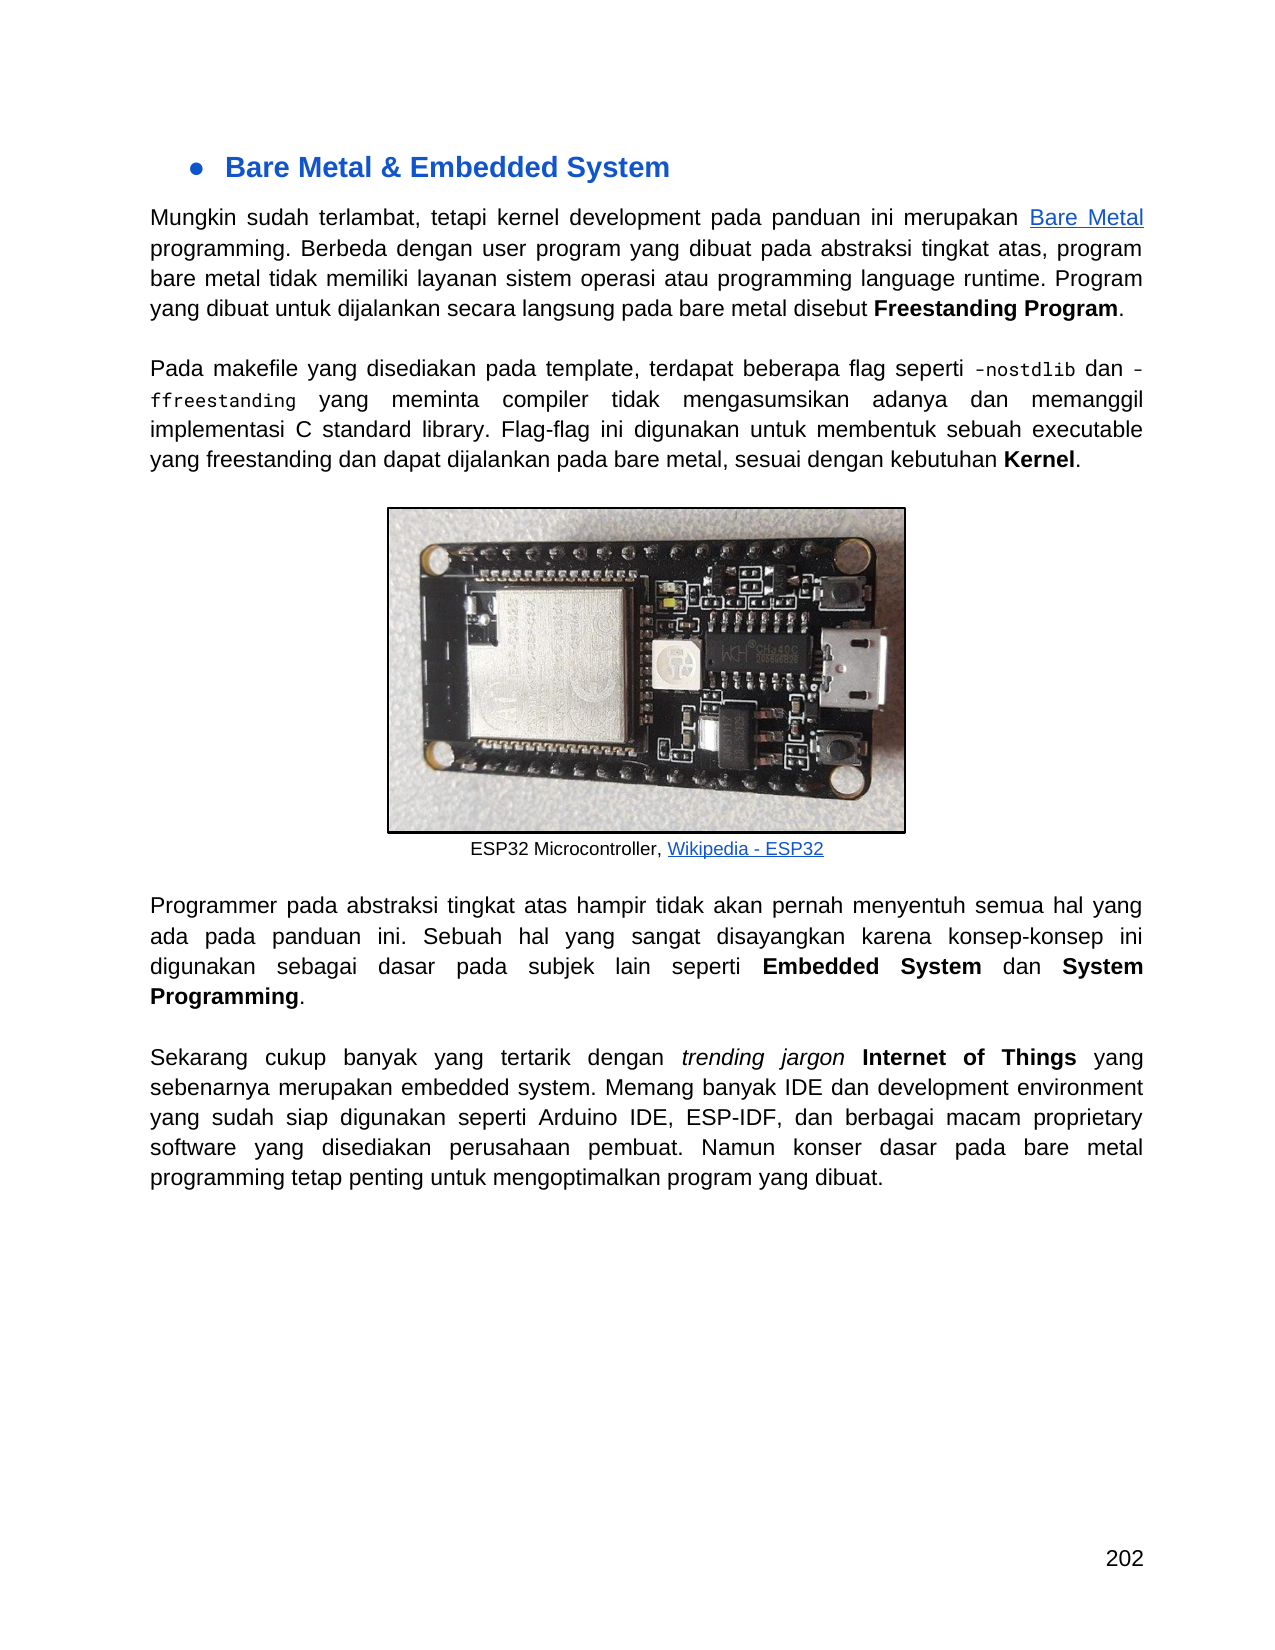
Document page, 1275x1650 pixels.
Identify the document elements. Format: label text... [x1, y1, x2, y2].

text Sekarang cukup banyak yang tertarik dengan trending jargon Internet of Things yang sebenarnya merupakan embedded system. Memang banyak IDE dan development environment yang sudah siap digunakan seperti Arduino IDE, ESP-IDF, dan berbagai macam proprietary software yang disediakan perusahaan pembuat. Namun konser dasar pada bare metal programming tetap penting untuk mengoptimalkan program yang dibuat. [150, 1043, 1144, 1191]
text ESP32 Microcontroller, Wikipedia - ESP32 [150, 837, 1144, 859]
text Mungkin sudah terlambat, tetapi kernel development pada panduan ini merupakan Bare Metal programming. Berbeda dengan user program yang dibuat pada abstraksi tingkat atas, program bare metal tidak memiliki layanan sistem operasi atau programming language runtime. Program yang dibuat untuk dijalankan secara langsung pada bare metal disebut Freestanding Program. [150, 204, 1144, 321]
text Pada makefile yang disediakan pada template, terdapat beberapa flag seperti -nostdlib dan -ffreestanding yang meminta compiler tidak mengasumsikan adanya dan memanggil implementasi C standard library. Flag-flag ini digunakan untuk membentuk sebuah executable yang freestanding dan dapat dijalankan pada bare metal, sesuai dengan kebutuhan Kernel. [150, 355, 1144, 473]
subtitle Bare Metal & Embedded System [187, 150, 1144, 183]
picture [390, 509, 904, 831]
text Programmer pada abstraksi tingkat atas hampir tidak akan pernah menyentuh semua hal yang ada pada panduan ini. Sebuah hal yang sangat disayangkan karena konsep-konsep ini digunakan sebagai dasar pada subjek lain seperti Embedded System dan System Programming. [150, 892, 1144, 1009]
